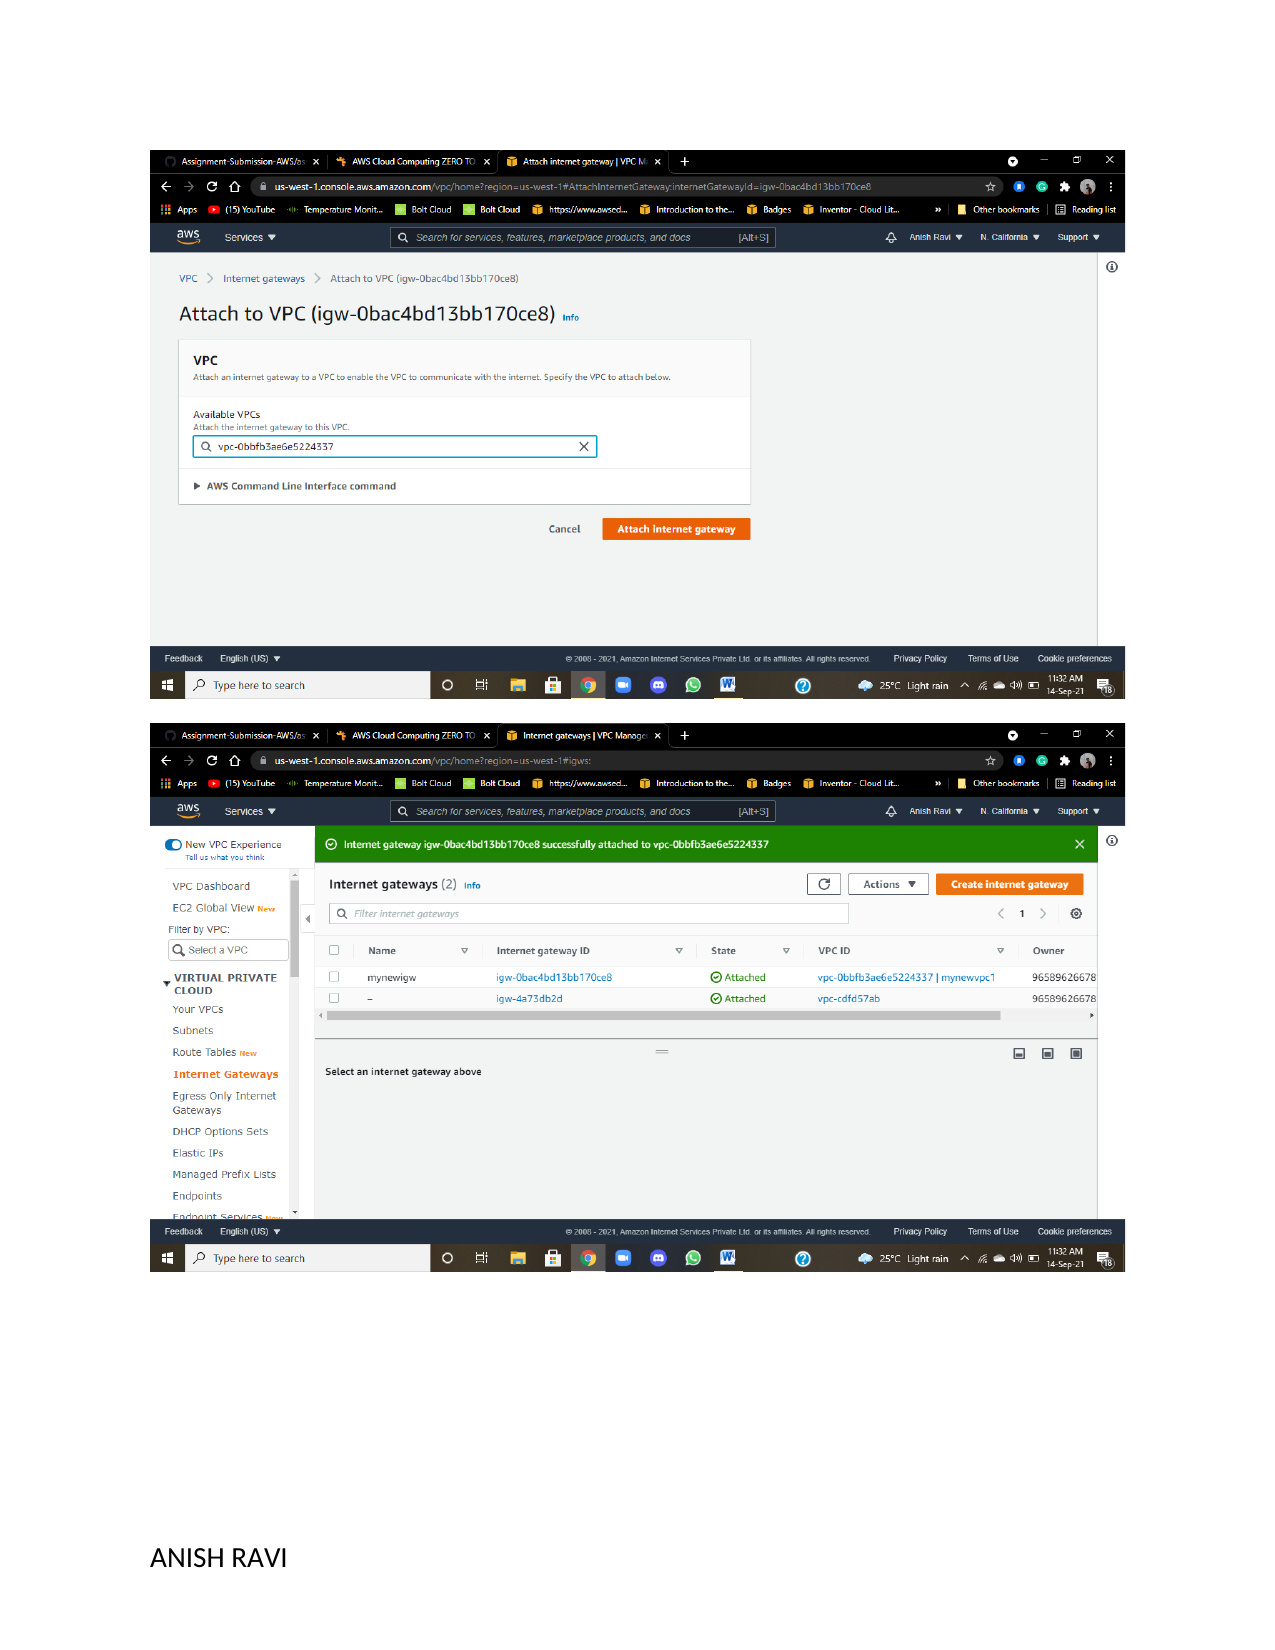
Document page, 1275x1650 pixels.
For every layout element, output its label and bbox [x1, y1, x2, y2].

picture [150, 723, 1125, 1272]
picture [150, 150, 1125, 699]
